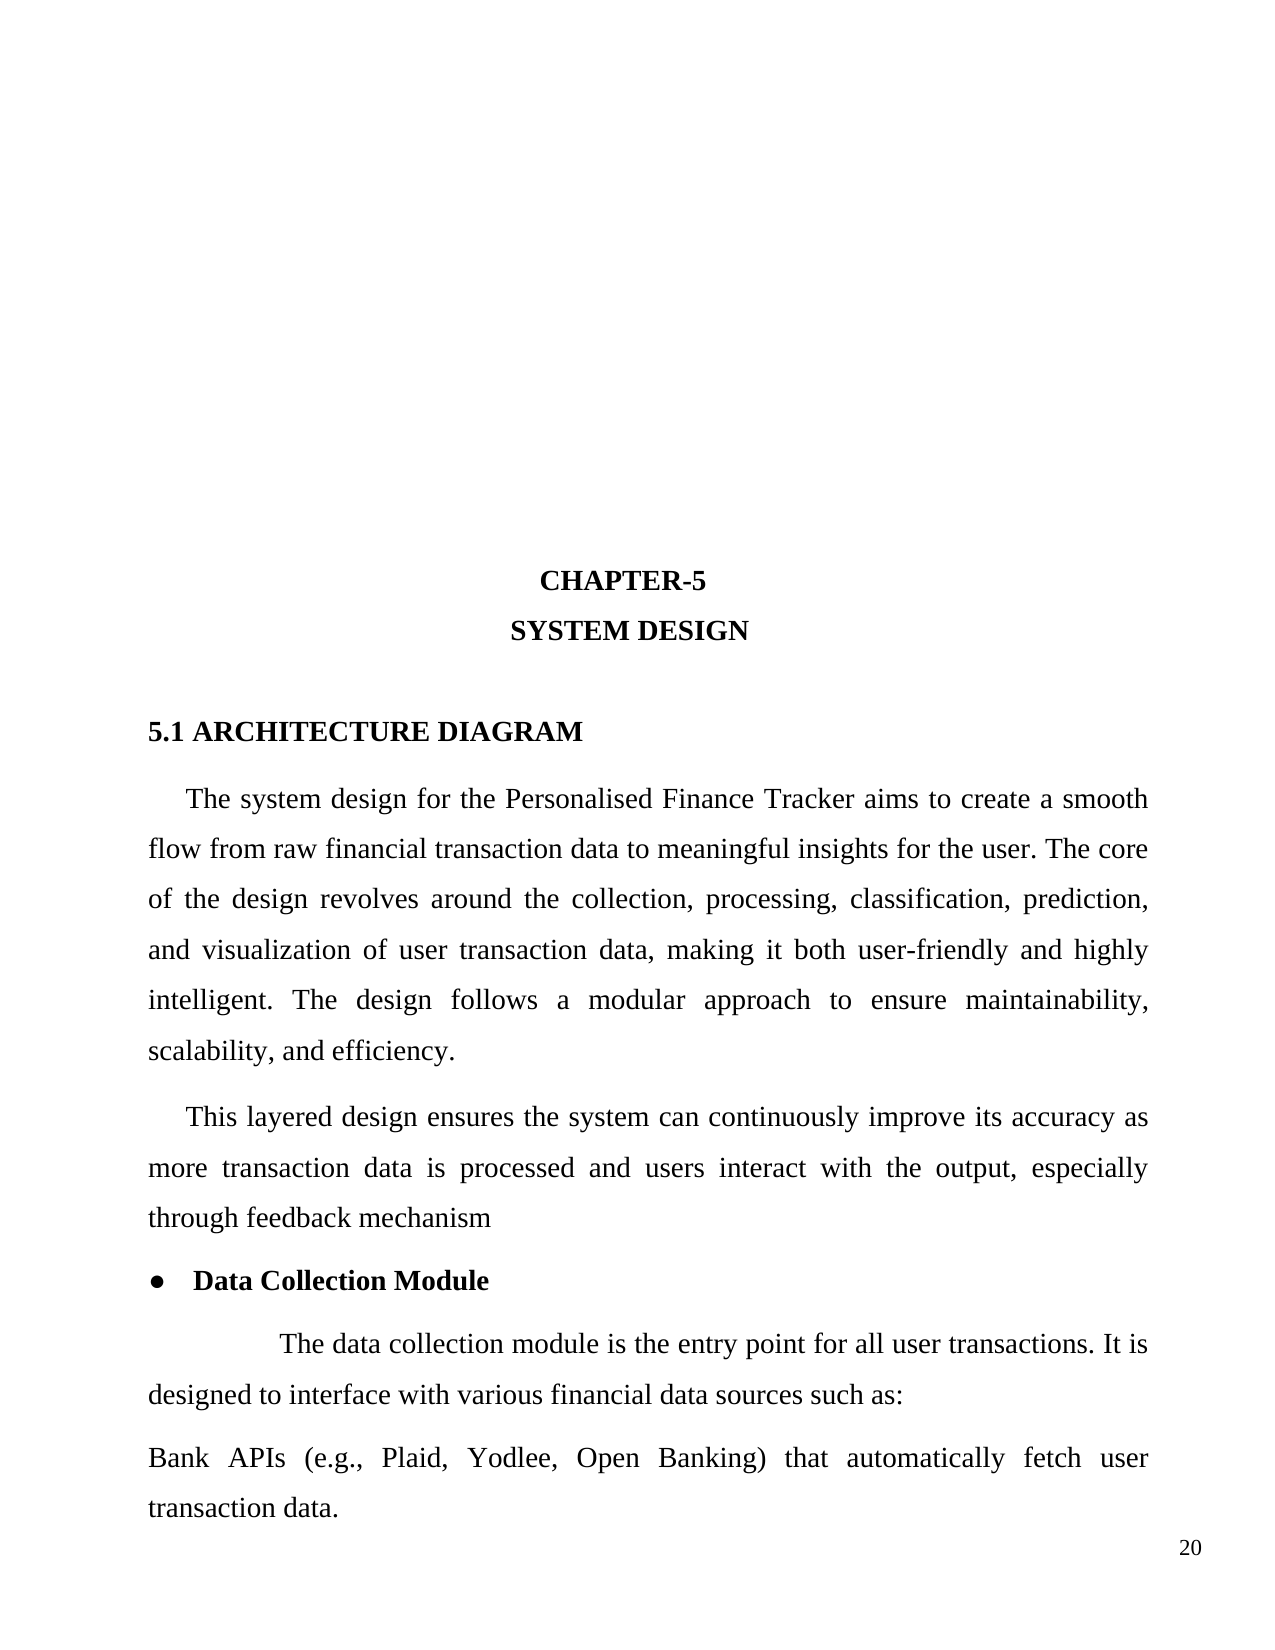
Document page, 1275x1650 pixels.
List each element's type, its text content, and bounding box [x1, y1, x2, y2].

text The system design for the Personalised Finance Tracker aims to create a smooth flow from raw financial transaction data to meaningful insights for the user. The core of the design revolves around the collection, processing, classification, prediction, and visualization of user transaction data, making it both user-friendly and highly intelligent. The design follows a modular approach to ensure maintainability, scalability, and efficiency. [148, 781, 1150, 1066]
text The data collection module is the entry point for all user transactions. It is designed to interface with various financial data sources such as: [148, 1326, 1150, 1410]
list Data Collection Module [148, 1263, 1150, 1297]
text Bank APIs (e.g., Plaid, Yodlee, Open Banking) that automatically fetch user transaction data. [148, 1440, 1150, 1524]
subtitle SYSTEM DESIGN [206, 613, 1150, 647]
subtitle CHAPTER-5 [206, 563, 1150, 597]
subtitle ARCHITECTURE DIAGRAM [148, 714, 1150, 748]
text This layered design ensures the system can continuously improve its accuracy as more transaction data is processed and users interact with the output, especially through feedback mechanism [148, 1099, 1150, 1233]
